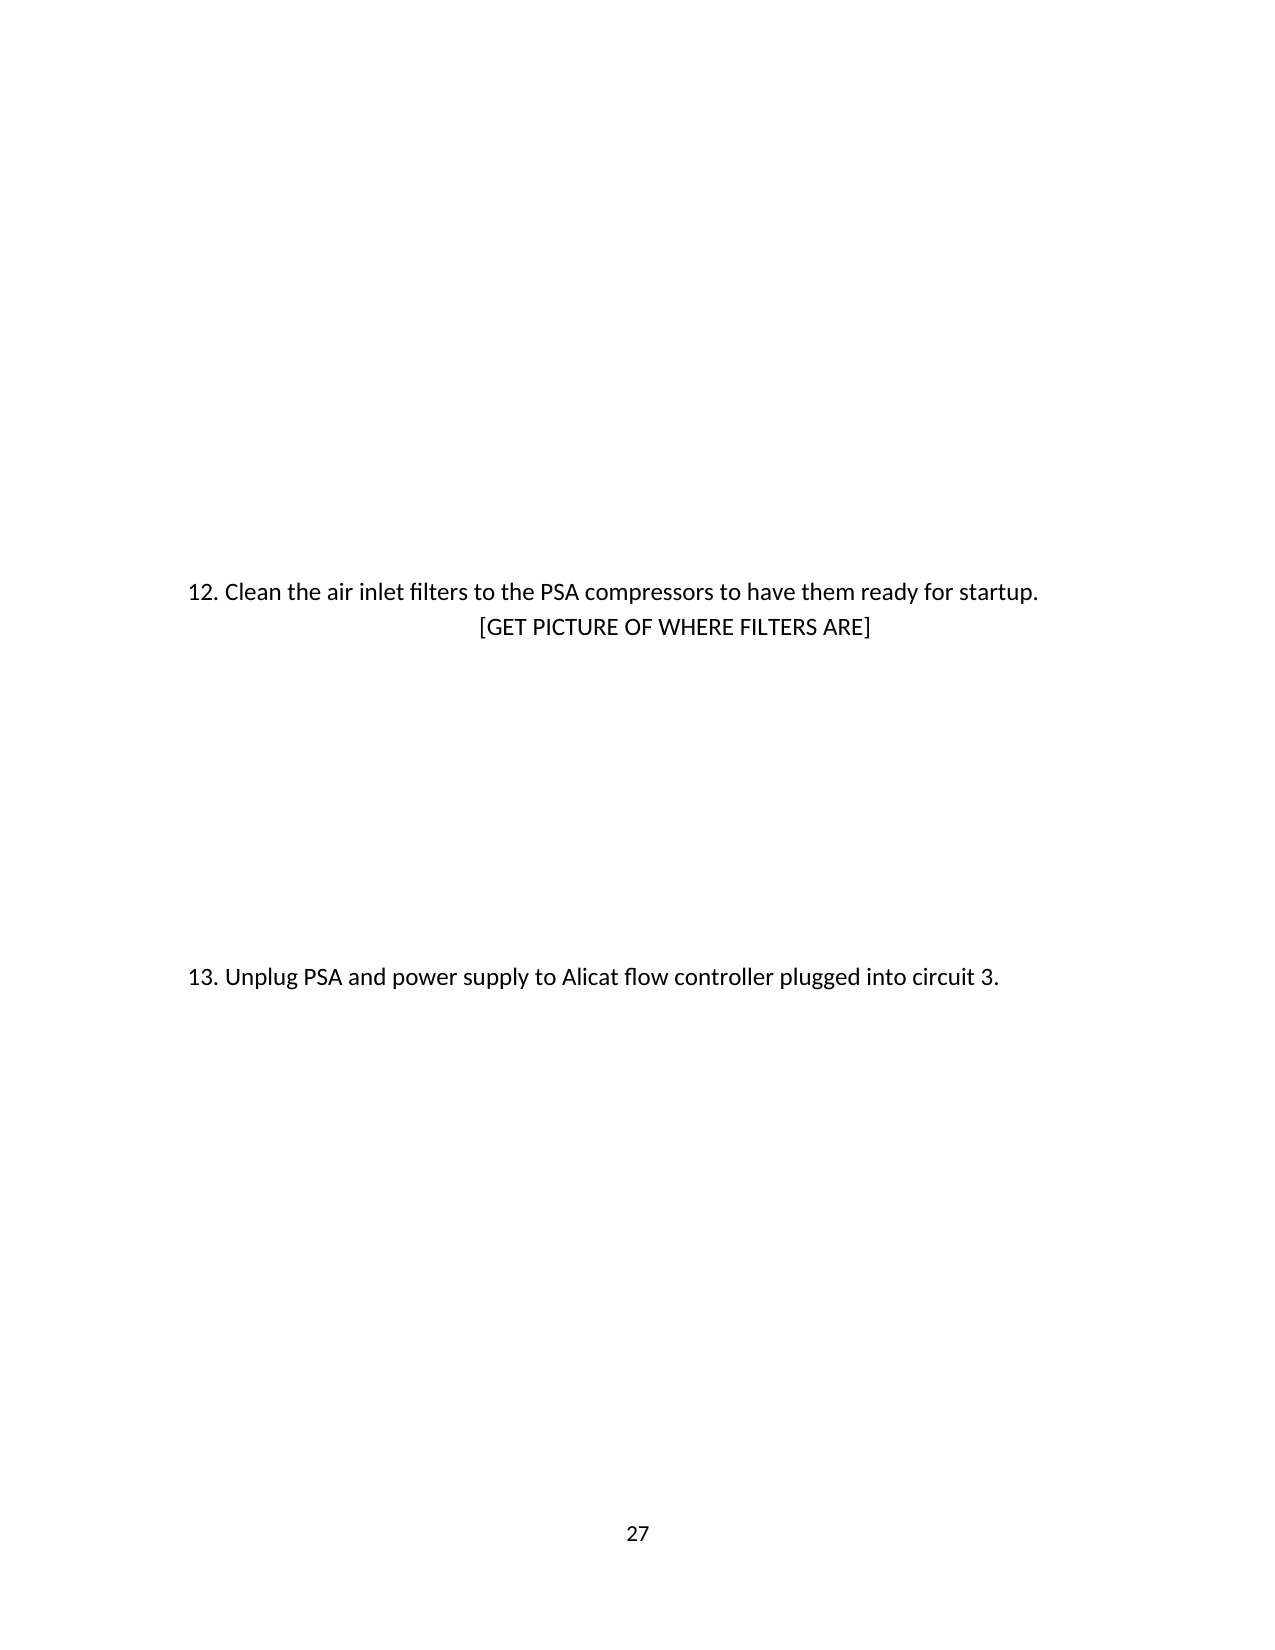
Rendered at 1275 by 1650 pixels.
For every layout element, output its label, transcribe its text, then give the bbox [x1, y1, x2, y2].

list [GET PICTURE OF WHERE FILTERS ARE] [225, 611, 1125, 641]
list Clean the air inlet filters to the PSA compressors to have them ready for startup. [187, 576, 1125, 606]
list Unplug PSA and power supply to Alicat flow controller plugged into circuit 3. [187, 961, 1125, 991]
